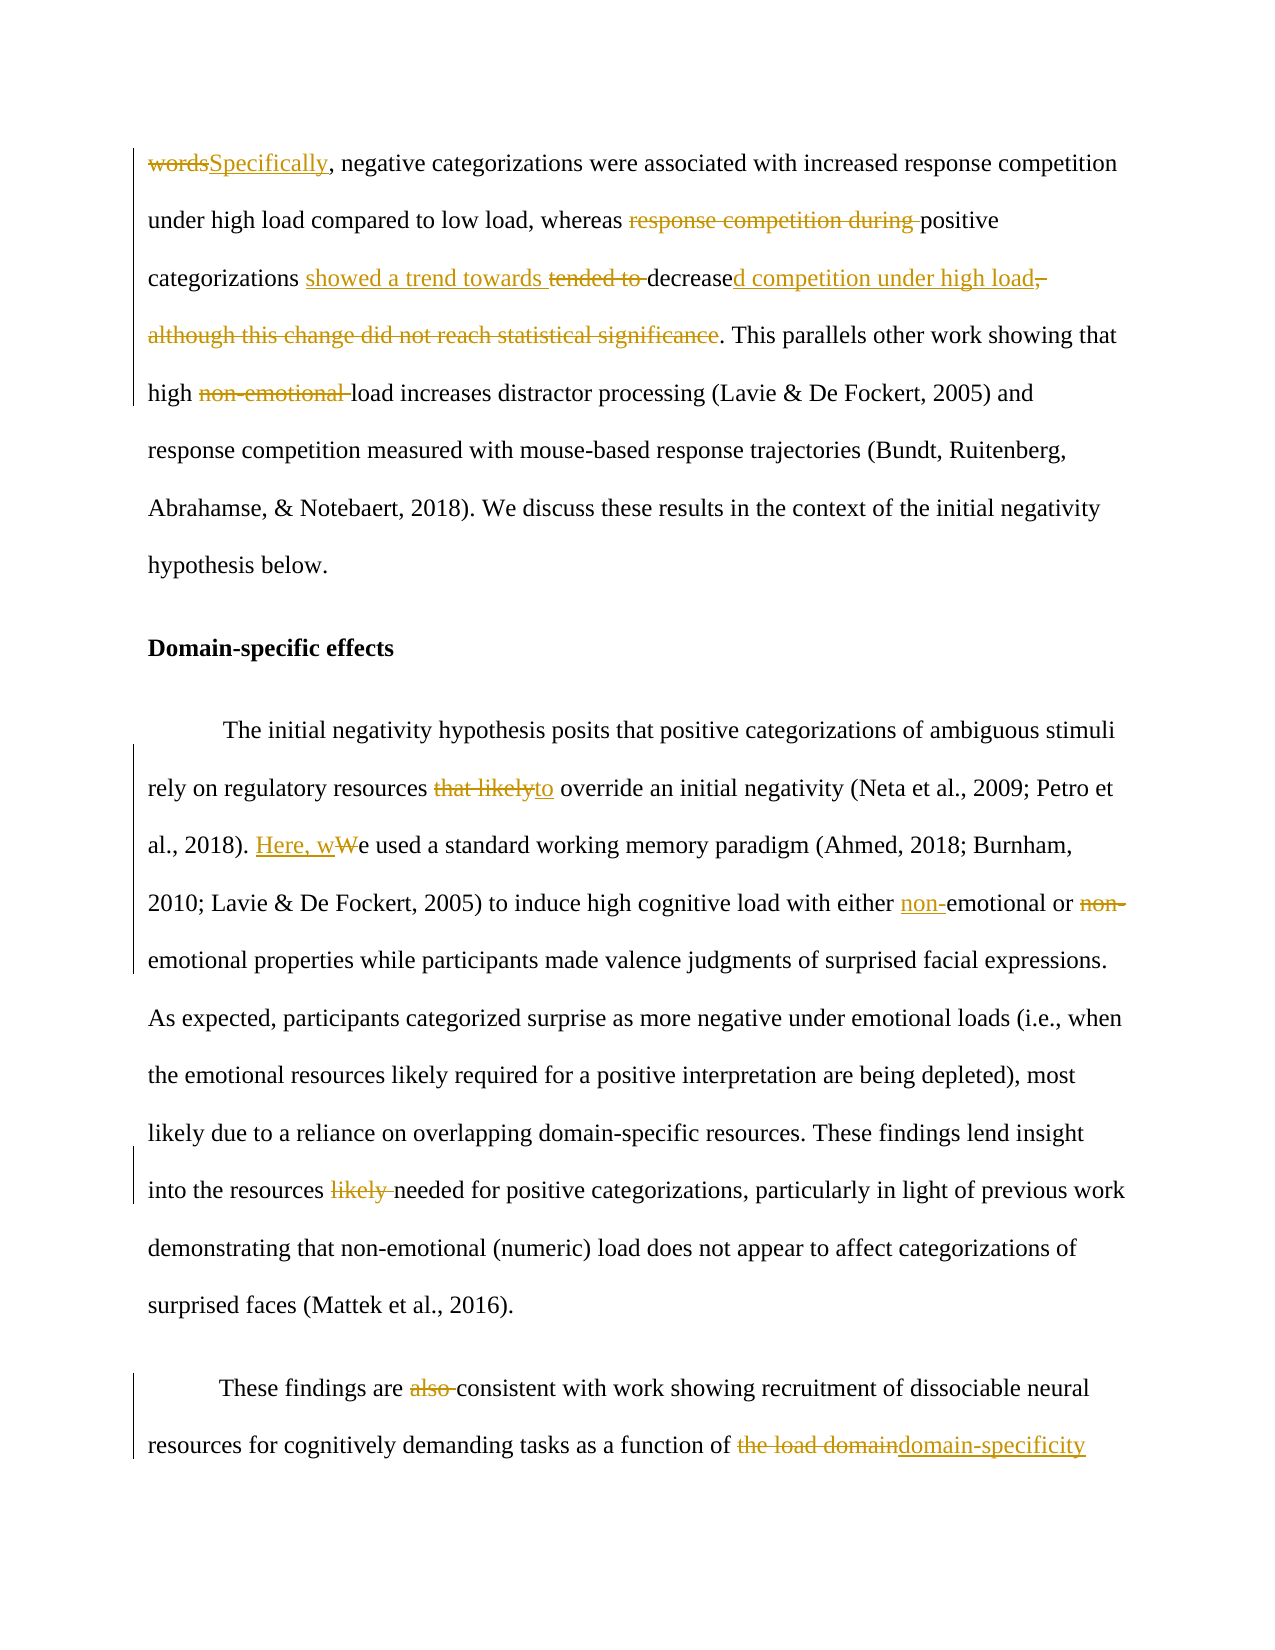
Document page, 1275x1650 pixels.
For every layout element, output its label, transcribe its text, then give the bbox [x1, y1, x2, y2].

text Domain-specific effects [148, 633, 1127, 661]
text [148, 1373, 1127, 1459]
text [148, 148, 1127, 579]
text The initial negativity hypothesis posits that positive categorizations of ambiguous stimuli rely on regulatory resources override an initial negativity (Neta et al., 2009; Petro et al., 2018). e used a standard working memory paradigm (Ahmed, 2018; Burnham, 2010; Lavie & De Fockert, 2005) to induce high cognitive load with either emotional or emotional properties while participants made valence judgments of surprised facial expressions. As expected, participants categorized surprise as more negative under emotional loads (i.e., when the emotional resources likely required for a positive interpretation are being depleted), most likely due to a reliance on overlapping domain-specific resources. These findings lend insight into the resources needed for positive categorizations, particularly in light of previous work demonstrating that non-emotional (numeric) load does not appear to affect categorizations of surprised faces (Mattek et al., 2016). [148, 715, 1127, 1319]
